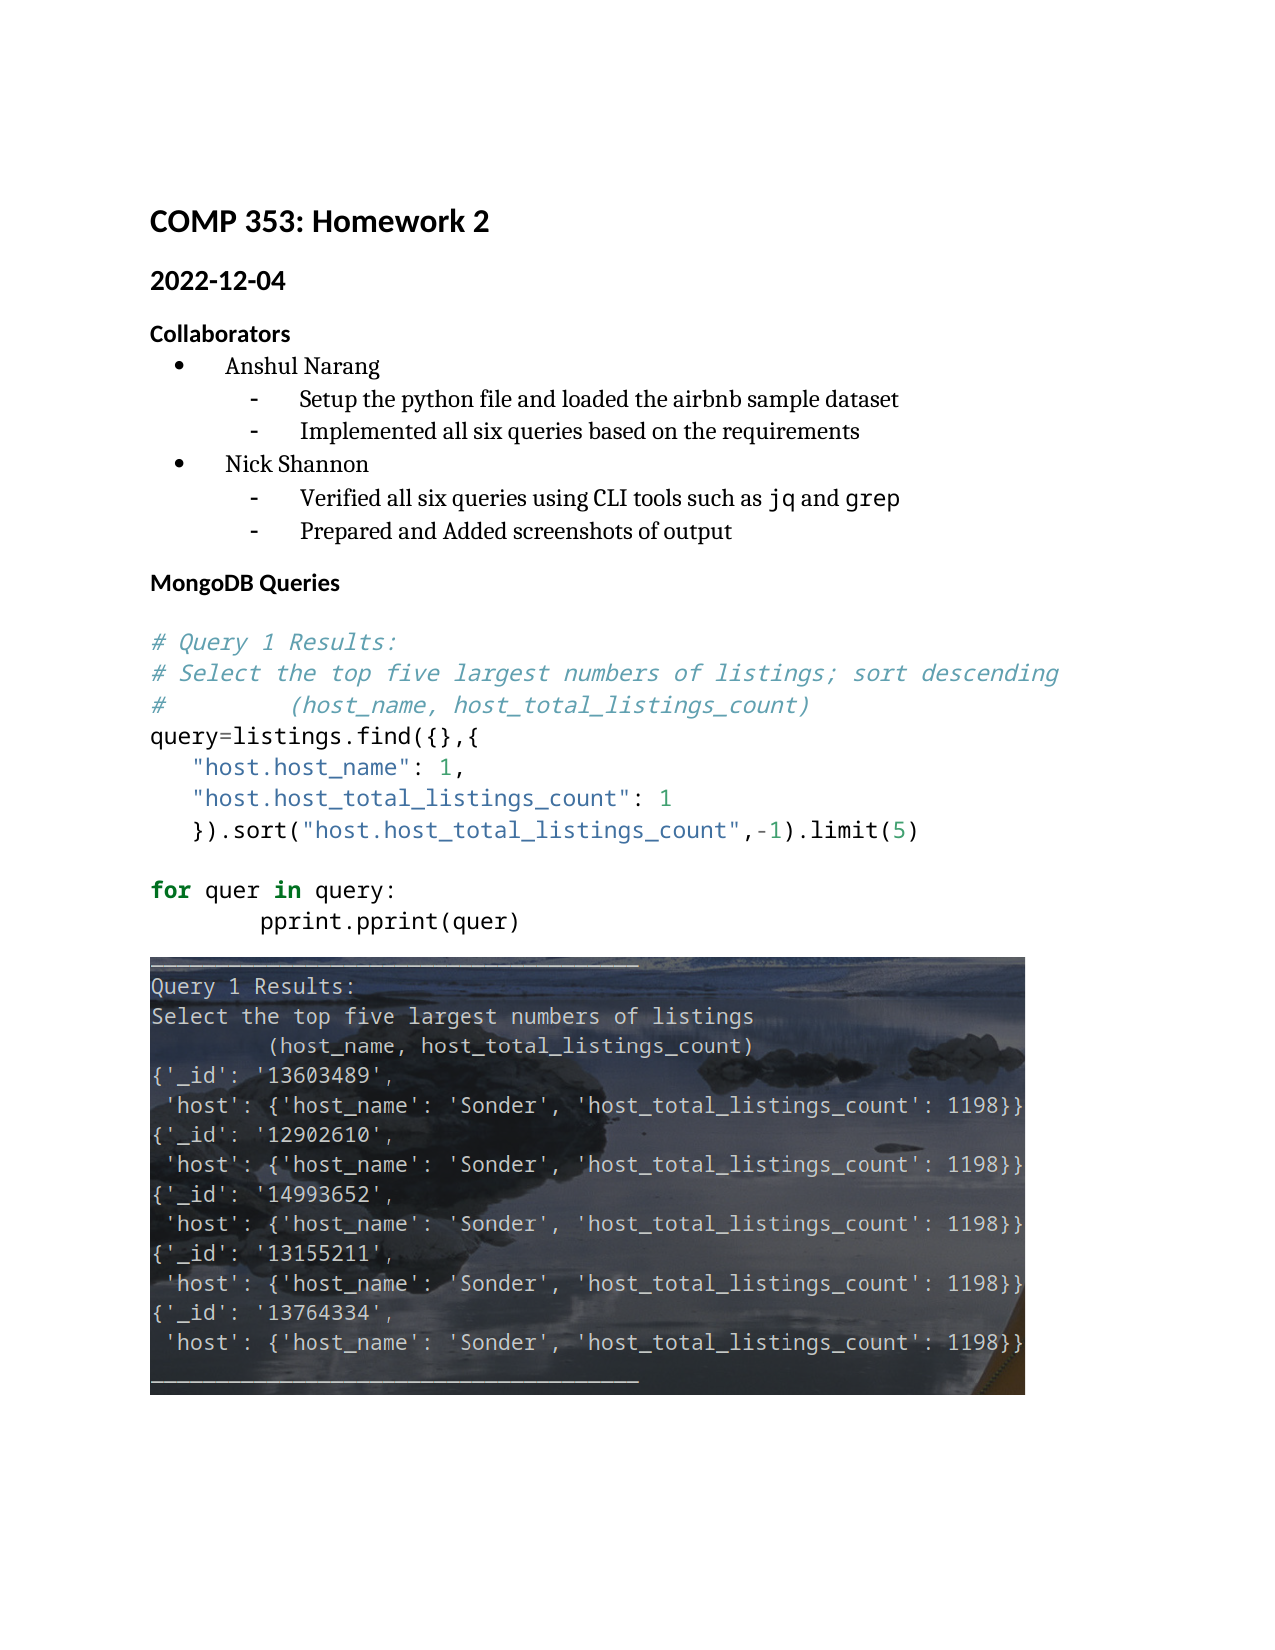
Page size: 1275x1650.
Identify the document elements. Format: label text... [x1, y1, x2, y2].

list Setup the python file and loaded the airbnb sample dataset [250, 385, 1125, 413]
list Verified all six queries using CLI tools such as jq and grep [250, 482, 1125, 513]
text # Query 1 Results: # Select the top five largest numbers of listings; sort descending # (host_name, host_total_listings_count) query=listings.find({},{ "host.host_name": 1, "host.host_total_listings_count": 1 }).sort("host.host_total_listings_count",-1).limit(5) for quer in query: pprint.pprint(quer) [150, 597, 1125, 936]
subtitle Collaborators [150, 318, 1125, 348]
picture [150, 957, 1025, 1395]
list Prepared and Added screenshots of output [250, 517, 1125, 546]
subtitle COMP 353: Homework 2 [150, 200, 1125, 241]
list Nick Shannon [175, 450, 1125, 478]
subtitle 2022-12-04 [150, 262, 1125, 297]
list Anshul Narang [175, 352, 1125, 381]
subtitle MongoDB Queries [150, 567, 1125, 597]
list Implemented all six queries based on the requirements [250, 417, 1125, 446]
